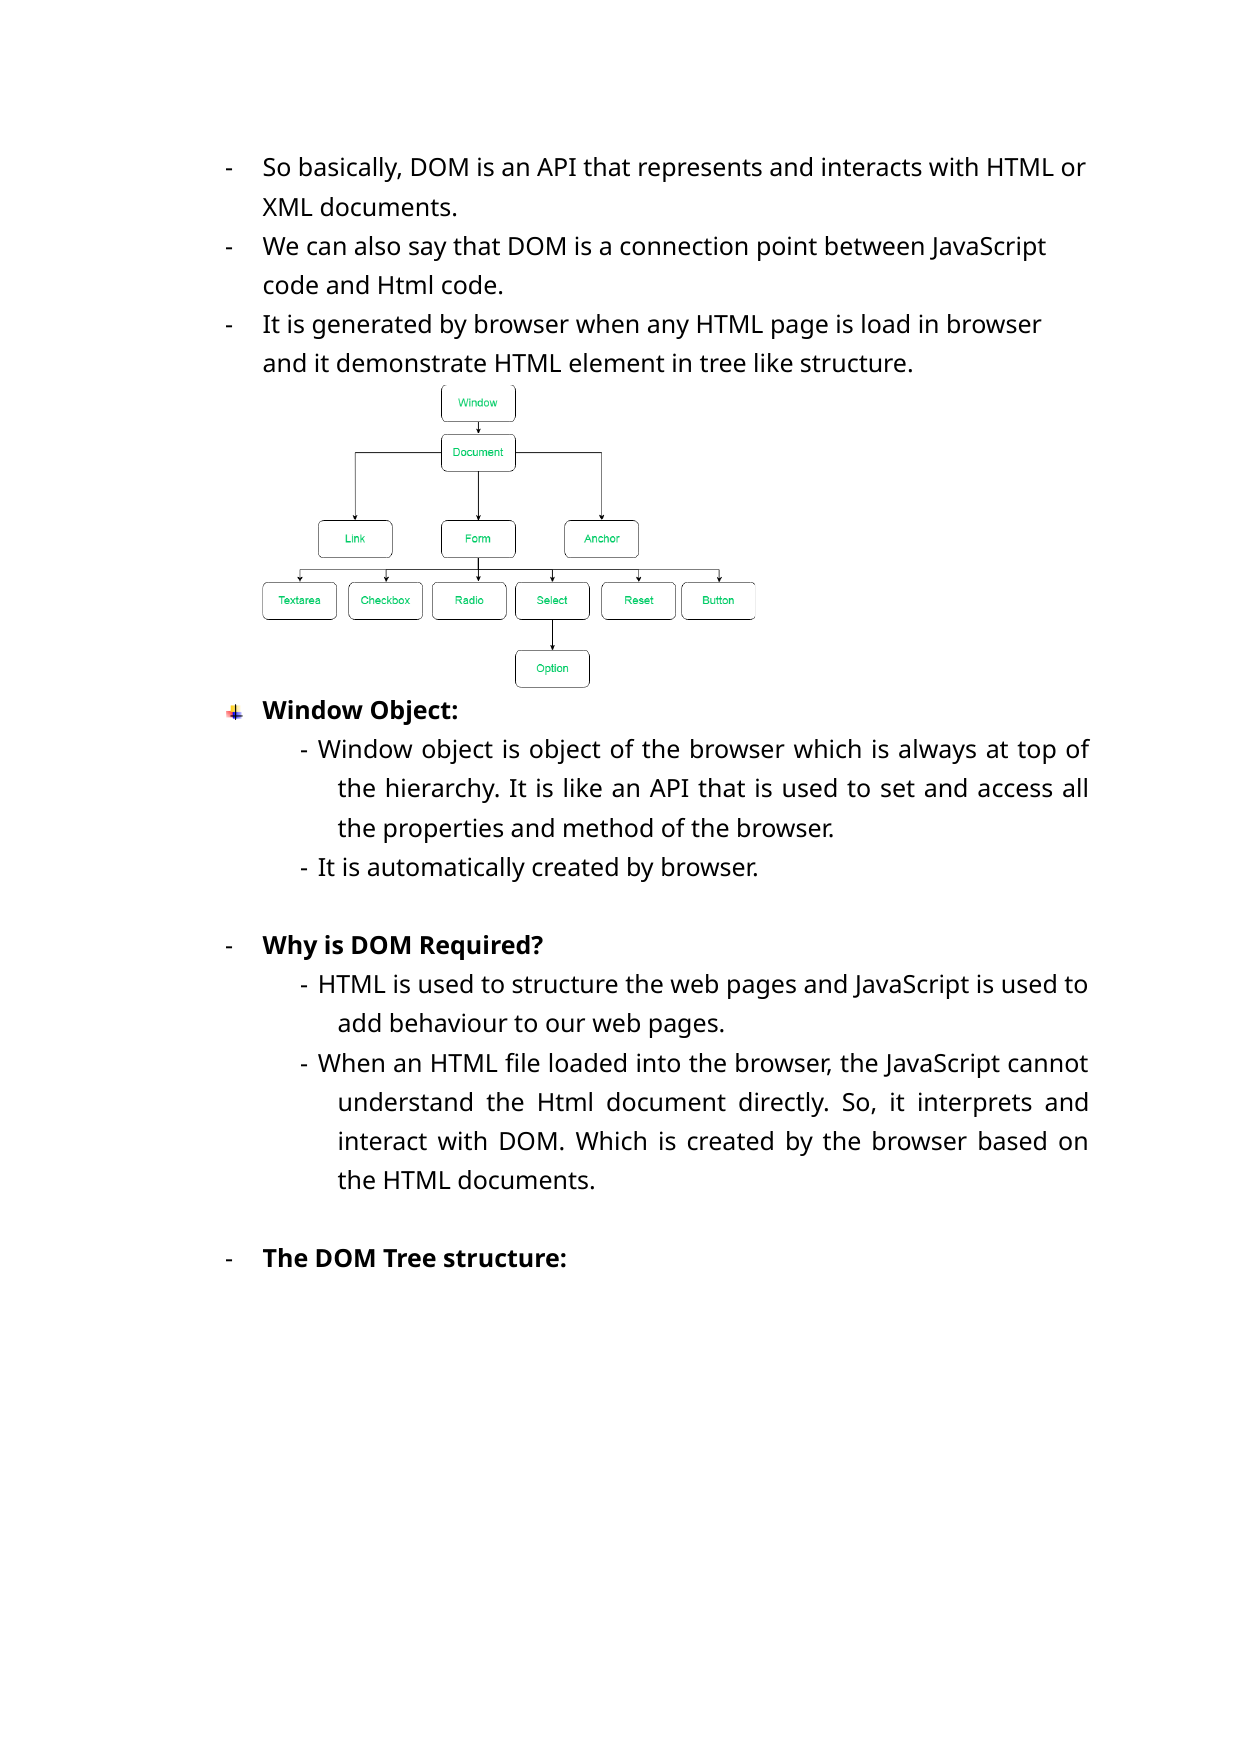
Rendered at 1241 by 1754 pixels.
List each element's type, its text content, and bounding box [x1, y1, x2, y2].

list Why is DOM Required? [225, 928, 1090, 962]
picture [226, 703, 243, 720]
list It is generated by browser when any HTML page is load in browser and it demonstrate HTML element in tree like structure. [225, 307, 1090, 380]
list It is automatically created by browser. [300, 849, 1090, 883]
list We can also say that DOM is a connection point between JavaScript code and Html code. [225, 228, 1090, 302]
list Window Object: [225, 693, 1090, 727]
list When an HTML file loaded into the browser, the JavaScript cannot understand the Html document directly. So, it interprets and interact with DOM. Which is created by the browser based on the HTML documents. [300, 1045, 1090, 1197]
list Window object is object of the browser which is always at top of the hierarchy. It is like an API that is used to set and access all the properties and method of the browser. [300, 732, 1090, 844]
list HTML is used to structure the web pages and JavaScript is used to add behaviour to our web pages. [300, 967, 1090, 1040]
list The DOM Tree structure: [225, 1241, 1090, 1275]
list So basically, DOM is an API that represents and interacts with HTML or XML documents. [225, 150, 1090, 223]
